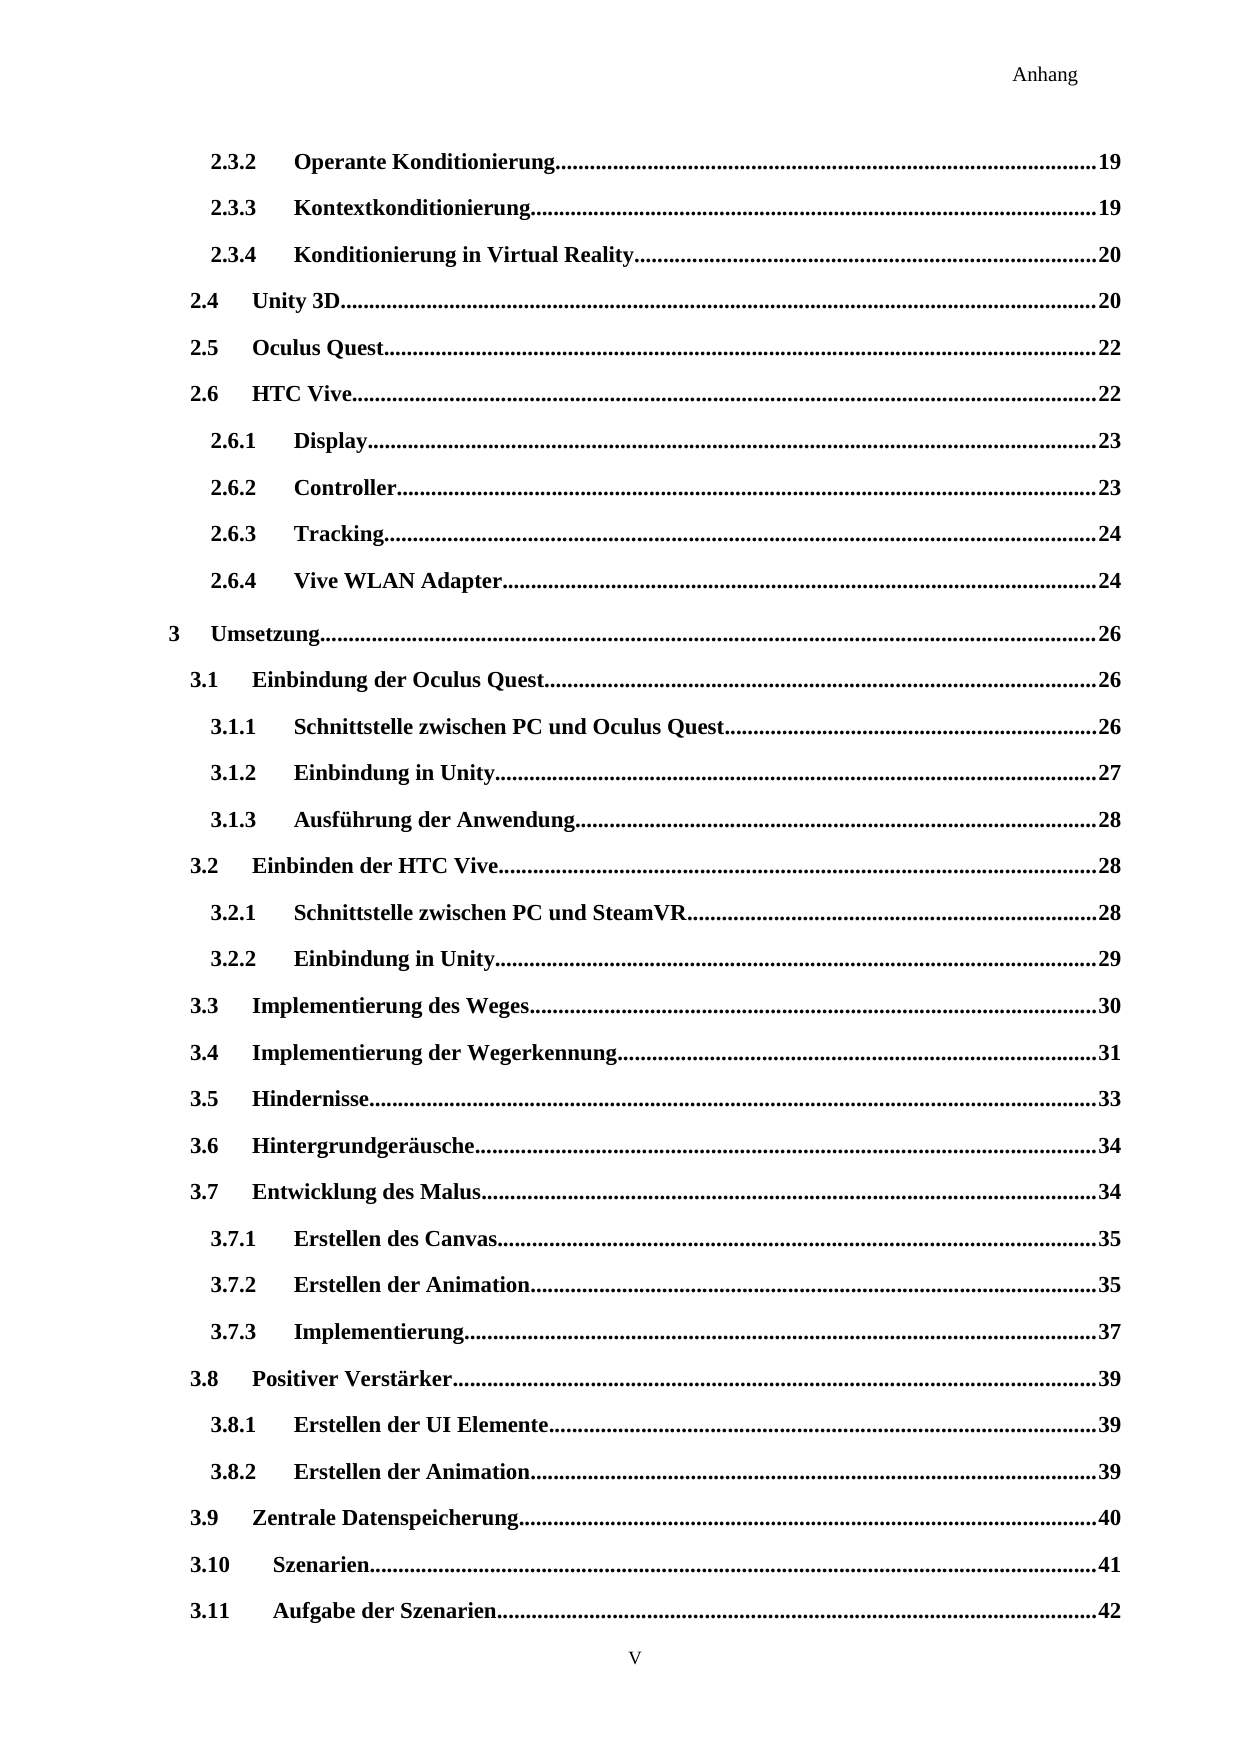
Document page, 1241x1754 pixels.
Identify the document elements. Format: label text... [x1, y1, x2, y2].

text 3.2 Einbinden der HTC Vive 28 [190, 852, 1122, 879]
text 3.1.1 Schnittstelle zwischen PC und Oculus Quest 26 [210, 713, 1122, 739]
text 3.7 Entwicklung des Malus 34 [190, 1178, 1122, 1205]
text 2.6 HTC Vive 22 [190, 381, 1122, 407]
text 3.11 Aufgabe der Szenarien 42 [190, 1597, 1122, 1624]
text 3.1.3 Ausführung der Anwendung 28 [210, 806, 1122, 832]
text 3.9 Zentrale Datenspeicherung 40 [190, 1504, 1122, 1531]
text 3.6 Hintergrundgeräusche 34 [190, 1132, 1122, 1158]
text 3.7.2 Erstellen der Animation 35 [210, 1271, 1122, 1298]
text 2.5 Oculus Quest 22 [190, 334, 1122, 360]
text 3.2.2 Einbindung in Unity 29 [210, 946, 1122, 972]
text 2.3.4 Konditionierung in Virtual Reality 20 [210, 241, 1122, 267]
text 3 Umsetzung 26 [168, 619, 1122, 646]
text 3.3 Implementierung des Weges 30 [190, 992, 1122, 1018]
text 3.8 Positiver Verstärker 39 [190, 1364, 1122, 1391]
text 2.6.4 Vive WLAN Adapter 24 [210, 567, 1122, 593]
text 2.6.1 Display 23 [210, 427, 1122, 453]
text 3.8.2 Erstellen der Animation 39 [210, 1458, 1122, 1484]
text 2.6.3 Tracking 24 [210, 520, 1122, 547]
text 3.1.2 Einbindung in Unity 27 [210, 759, 1122, 786]
text 3.7.1 Erstellen des Canvas 35 [210, 1225, 1122, 1251]
text 2.3.2 Operante Konditionierung 19 [210, 148, 1122, 174]
text 3.8.1 Erstellen der UI Elemente 39 [210, 1411, 1122, 1437]
text 3.4 Implementierung der Wegerkennung 31 [190, 1039, 1122, 1065]
text 2.6.2 Controller 23 [210, 474, 1122, 500]
text 2.4 Unity 3D 20 [190, 287, 1122, 314]
text 2.3.3 Kontextkonditionierung 19 [210, 194, 1122, 221]
text 3.5 Hindernisse 33 [190, 1085, 1122, 1112]
text 3.7.3 Implementierung 37 [210, 1318, 1122, 1344]
text 3.1 Einbindung der Oculus Quest 26 [190, 666, 1122, 692]
text 3.10 Szenarien 41 [190, 1551, 1122, 1577]
text 3.2.1 Schnittstelle zwischen PC und SteamVR 28 [210, 899, 1122, 925]
